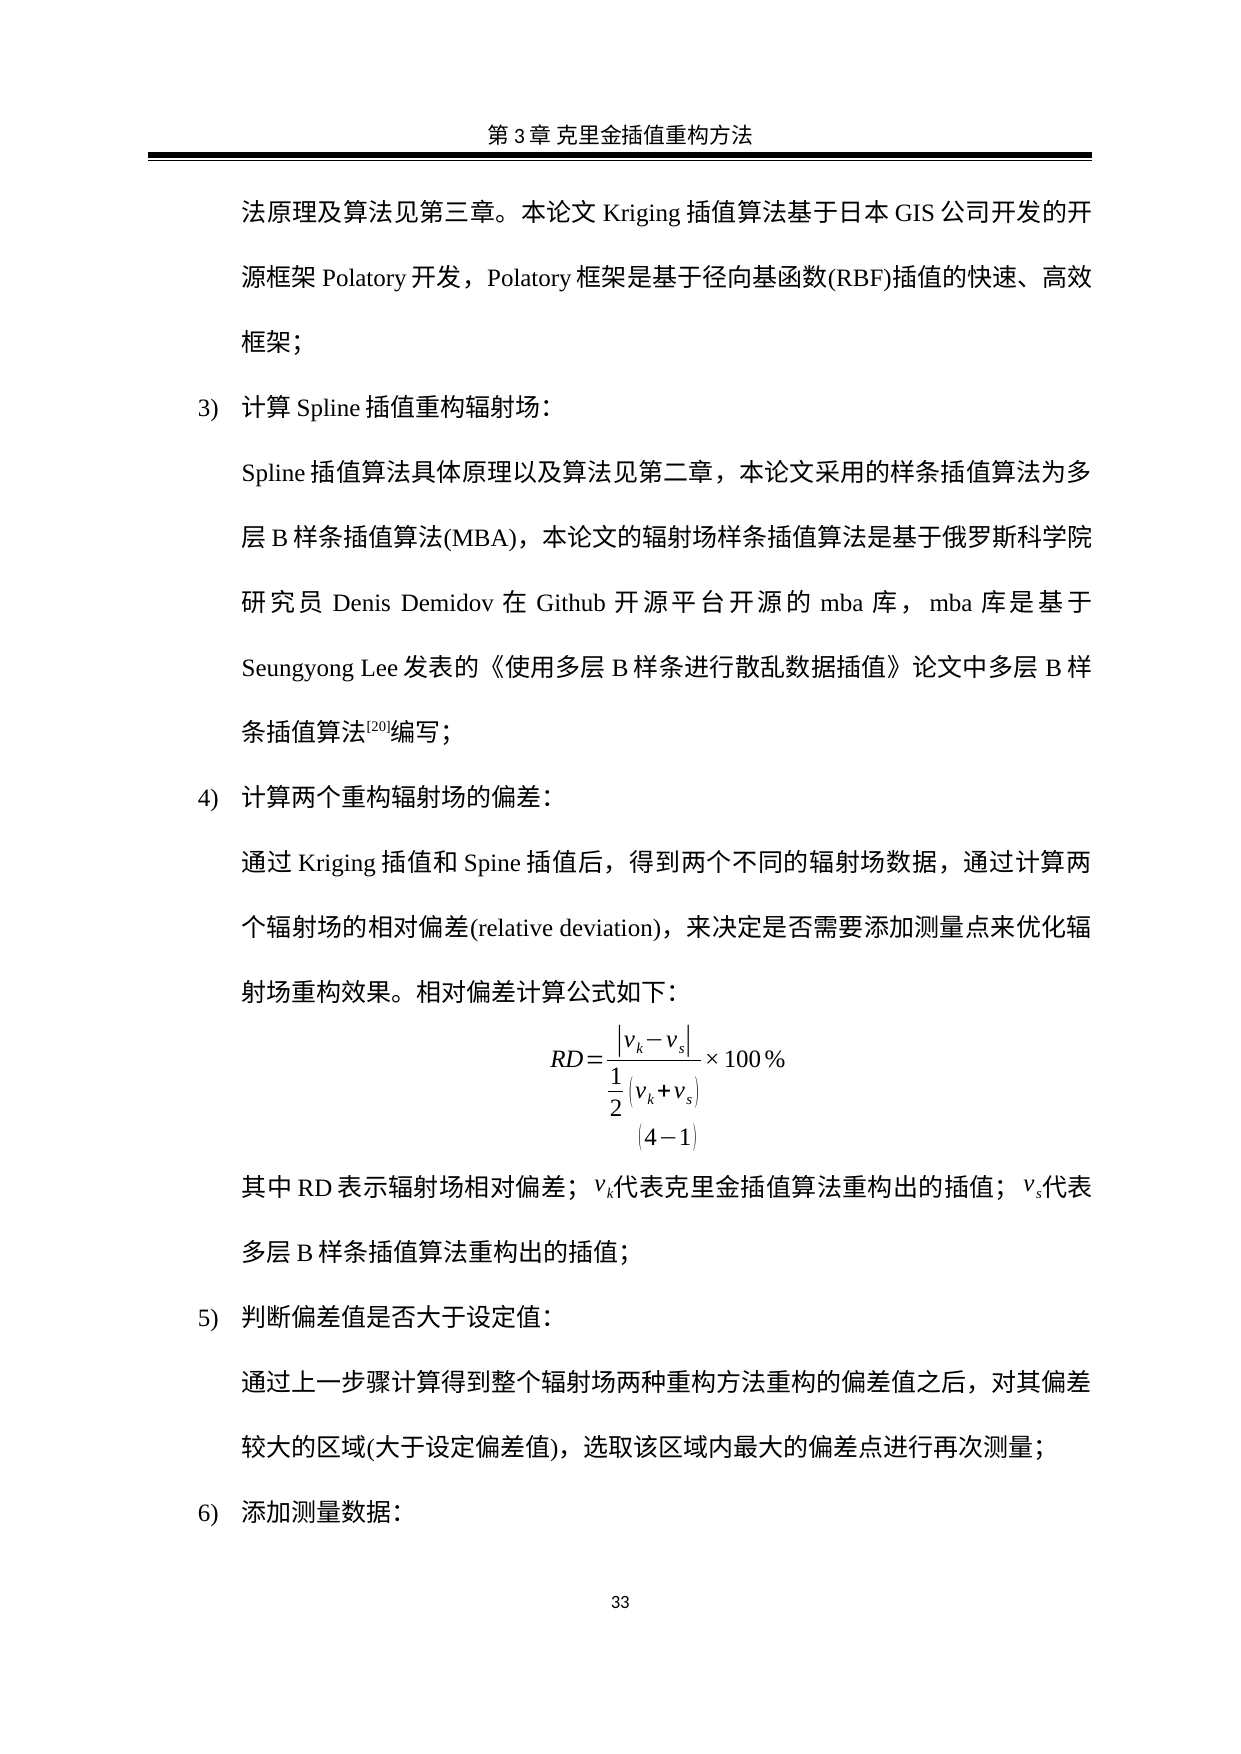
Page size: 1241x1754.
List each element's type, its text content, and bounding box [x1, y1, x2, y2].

list 计算Spline插值重构辐射场： [198, 373, 1092, 438]
text 通过Kriging插值和Spine插值后，得到两个不同的辐射场数据，通过计算两个辐射场的相对偏差(relative deviation)，来决定是否需要添加测量点来优化辐射场重构效果。相对偏差计算公式如下： [241, 828, 1092, 1023]
text Spline插值算法具体原理以及算法见第二章，本论文采用的样条插值算法为多层B样条插值算法(MBA)，本论文的辐射场样条插值算法是基于俄罗斯科学院研究员Denis Demidov在Github开源平台开源的mba库，mba库是基于Seungyong Lee发表的《使用多层B样条进行散乱数据插值》论文中多层B样条插值算法[20]编写； [241, 438, 1092, 763]
list 计算两个重构辐射场的偏差： [198, 763, 1092, 828]
list 判断偏差值是否大于设定值： [198, 1283, 1092, 1348]
text 其中RD表示辐射场相对偏差；代表克里金插值算法重构出的插值；代表多层B样条插值算法重构出的插值； [241, 1153, 1092, 1283]
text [241, 178, 1092, 373]
text 通过上一步骤计算得到整个辐射场两种重构方法重构的偏差值之后，对其偏差较大的区域(大于设定偏差值)，选取该区域内最大的偏差点进行再次测量； [241, 1348, 1092, 1478]
list 添加测量数据： [198, 1478, 1092, 1543]
